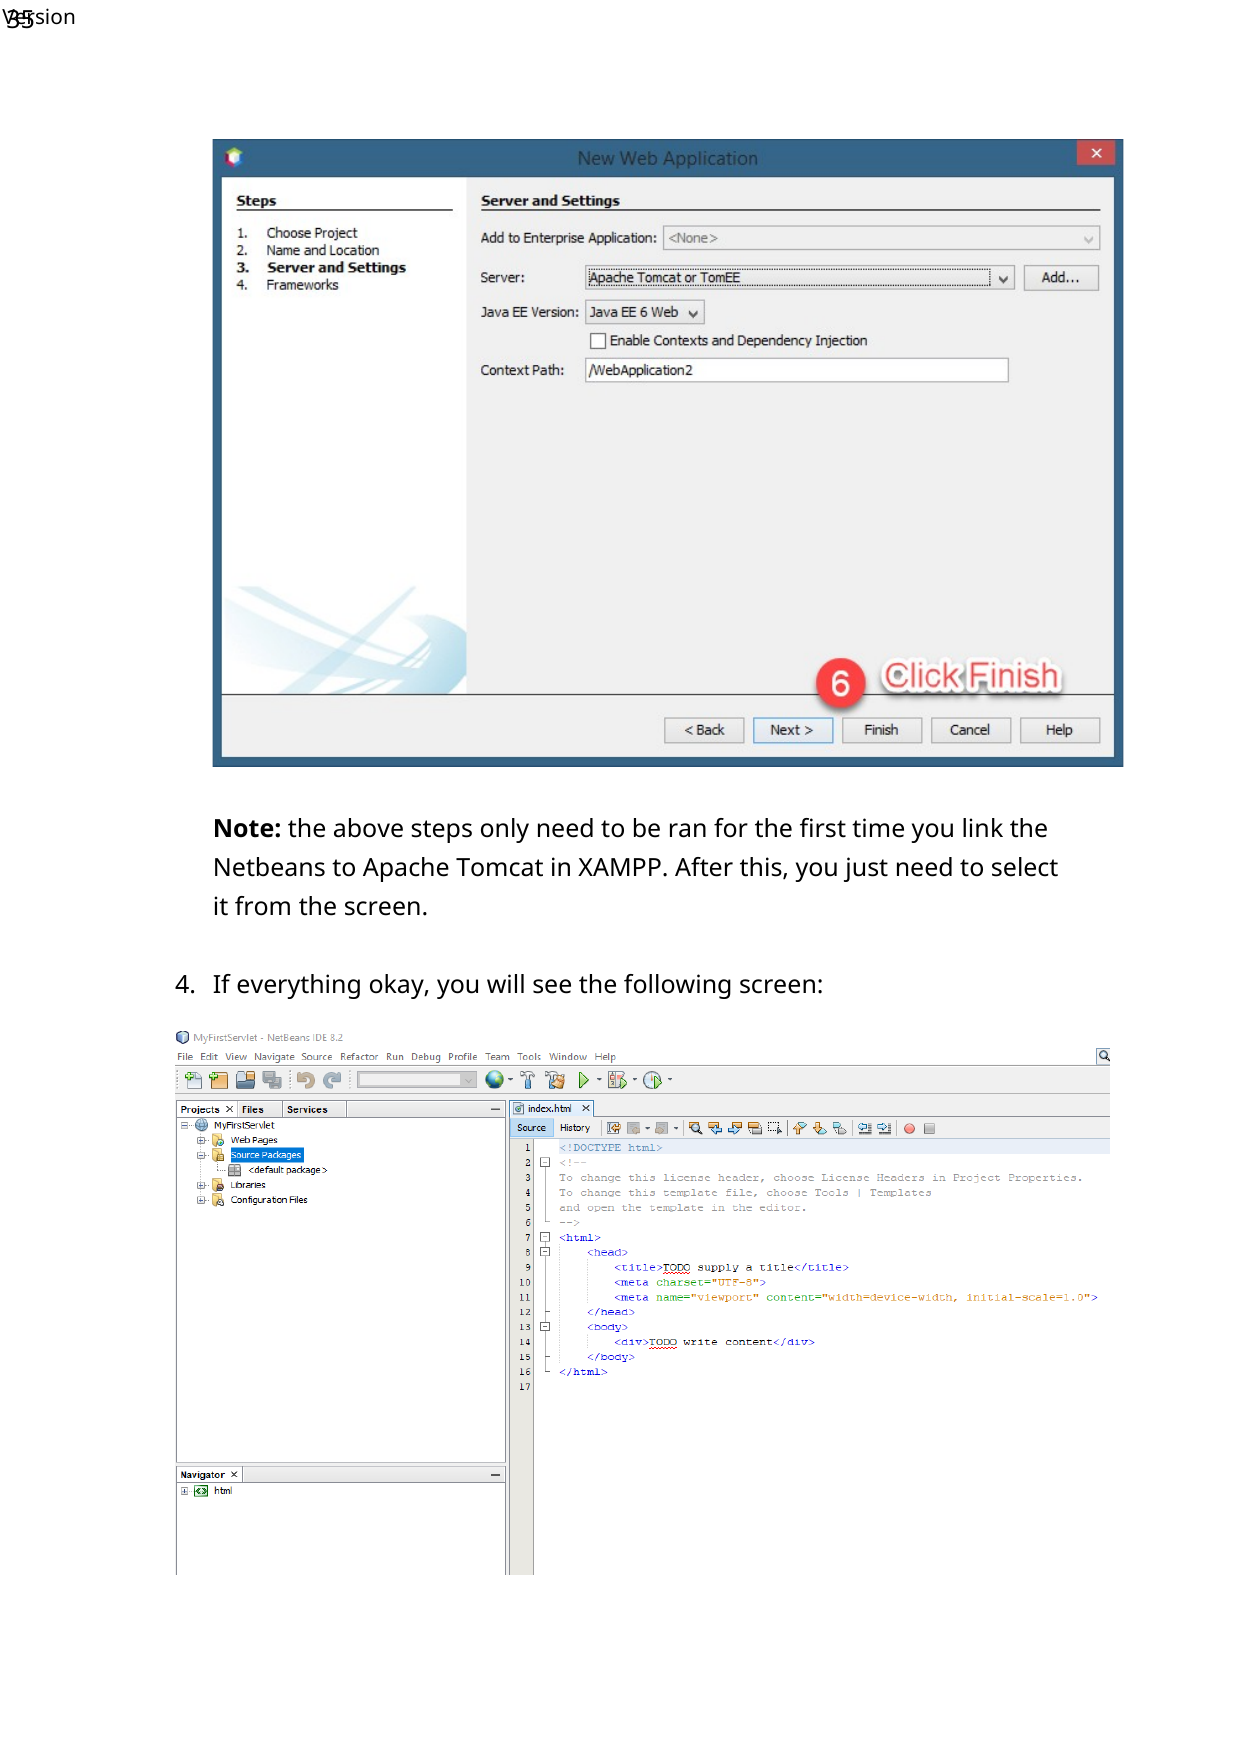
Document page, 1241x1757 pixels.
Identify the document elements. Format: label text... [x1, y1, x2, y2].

picture [212, 139, 1124, 767]
text Note: the above steps only need to be ran for the first time you link the Netbeans to Apache Tomcat in XAMPP. After this, you just need to select it from the screen. [213, 810, 1062, 923]
picture [175, 1031, 1110, 1575]
list If everything okay, you will see the following screen: [175, 966, 1198, 1000]
